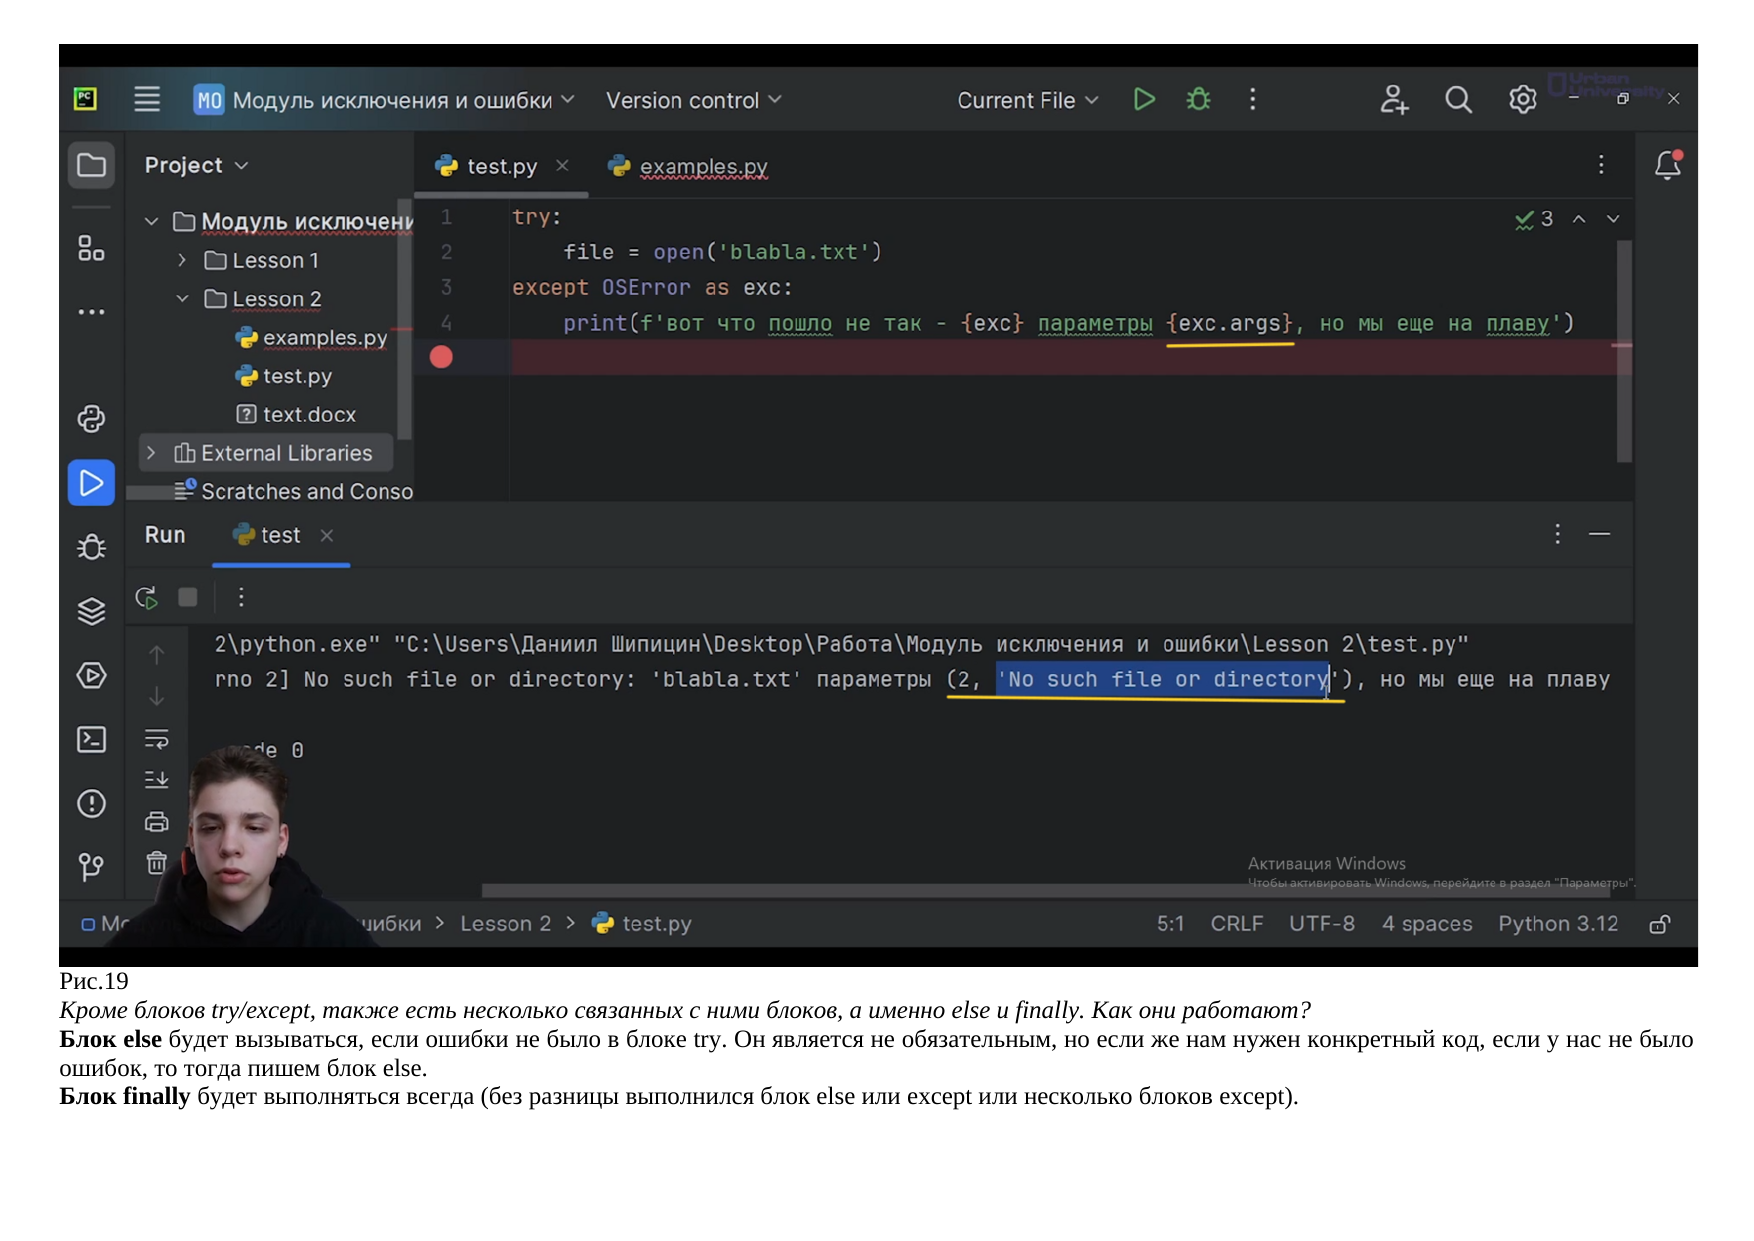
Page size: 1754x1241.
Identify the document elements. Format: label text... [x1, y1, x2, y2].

subtitle Кроме блоков try/except, также есть несколько связанных с ними блоков, а именно else и finally. Как они работают? [59, 995, 1698, 1024]
text Блок else будет вызываться, если ошибки не было в блоке try. Он является не обязательным, но если же нам нужен конкретный код, если у нас не было ошибок, то тогда пишем блок else. [59, 1024, 1698, 1081]
text Блок finally будет выполняться всегда (без разницы выполнился блок else или except или несколько блоков except). [59, 1081, 1698, 1110]
picture [59, 44, 1699, 967]
text Рис.19 [59, 967, 1698, 995]
